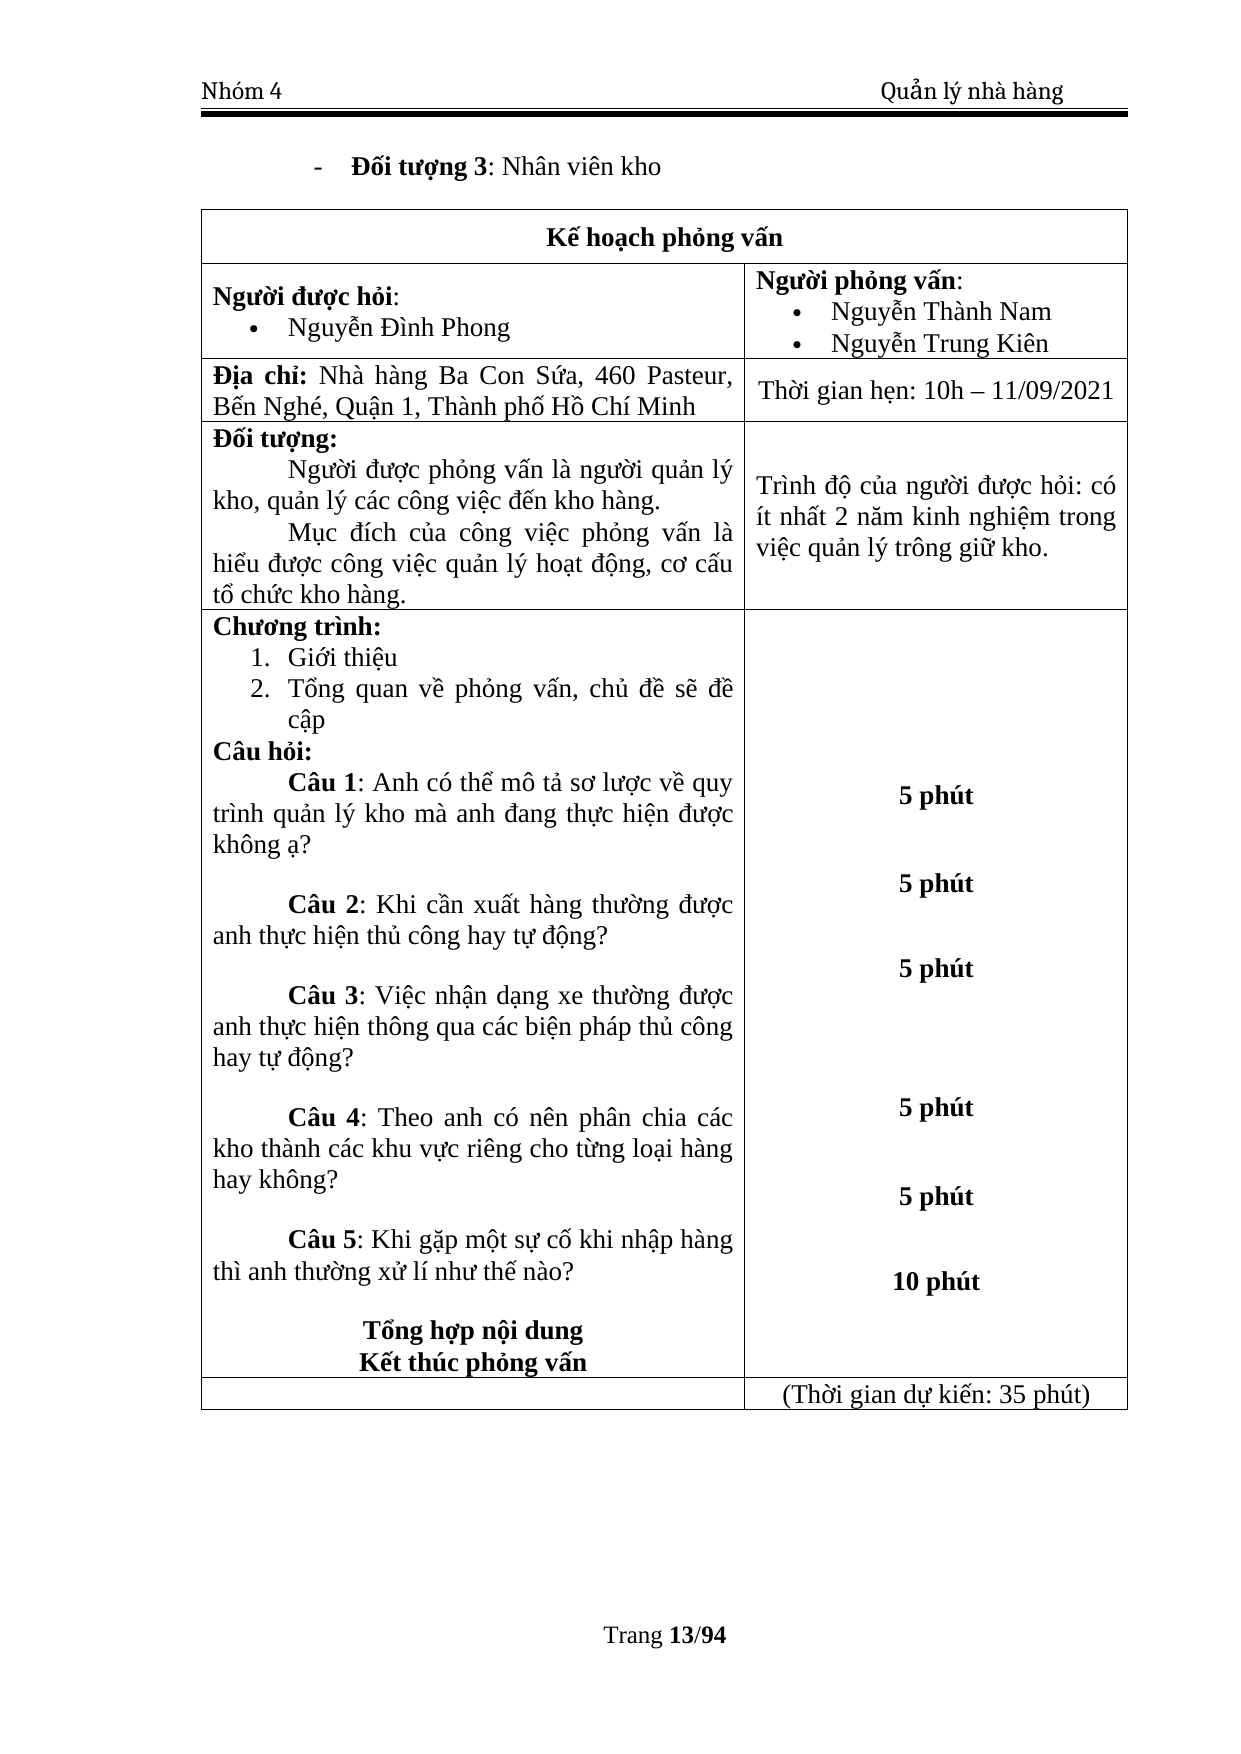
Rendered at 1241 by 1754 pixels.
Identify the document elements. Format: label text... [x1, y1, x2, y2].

table_cell Chương trình: Giới thiệu Tổng quan về phỏng vấn, chủ đề sẽ đề cập Câu hỏi: Câu 1: Anh có thể mô tả sơ lược về quy trình quản lý kho mà anh đang thực hiện được không ạ? Câu 2: Khi cần xuất hàng thường được anh thực hiện thủ công hay tự động? Câu 3: Việc nhận dạng xe thường được anh thực hiện thông qua các biện pháp thủ công hay tự động? Câu 4: Theo anh có nên phân chia các kho thành các khu vực riêng cho từng loại hàng hay không? Câu 5: Khi gặp một sự cố khi nhập hàng thì anh thường xử lí như thế nào? Tổng hợp nội dung Kết thúc phỏng vấn [202, 610, 744, 1377]
table_cell Người được hỏi: Nguyễn Đình Phong [202, 264, 744, 358]
table_cell Thời gian hẹn: 10h – 11/09/2021 [745, 359, 1127, 421]
table_cell Người phỏng vấn: Nguyễn Thành Nam Nguyễn Trung Kiên [745, 264, 1127, 358]
table_cell (Thời gian dự kiến: 35 phút) [745, 1378, 1127, 1409]
table_cell 5 phút 5 phút 5 phút 5 phút 5 phút 10 phút [745, 610, 1127, 1377]
table_cell [202, 1378, 744, 1409]
table_cell Trình độ của người được hỏi: có ít nhất 2 năm kinh nghiệm trong việc quản lý trông giữ kho. [745, 422, 1127, 609]
table_header Kế hoạch phỏng vấn [202, 210, 1127, 263]
table_cell Đối tượng: Người được phỏng vấn là người quản lý kho, quản lý các công việc đến kho hàng. Mục đích của công việc phỏng vấn là hiểu được công việc quản lý hoạt động, cơ cấu tổ chức kho hàng. [202, 422, 744, 609]
table_cell Địa chỉ: Nhà hàng Ba Con Sứa, 460 Pasteur, Bến Nghé, Quận 1, Thành phố Hồ Chí Minh [202, 359, 744, 421]
list Đối tượng 3: Nhân viên kho [313, 150, 1128, 181]
